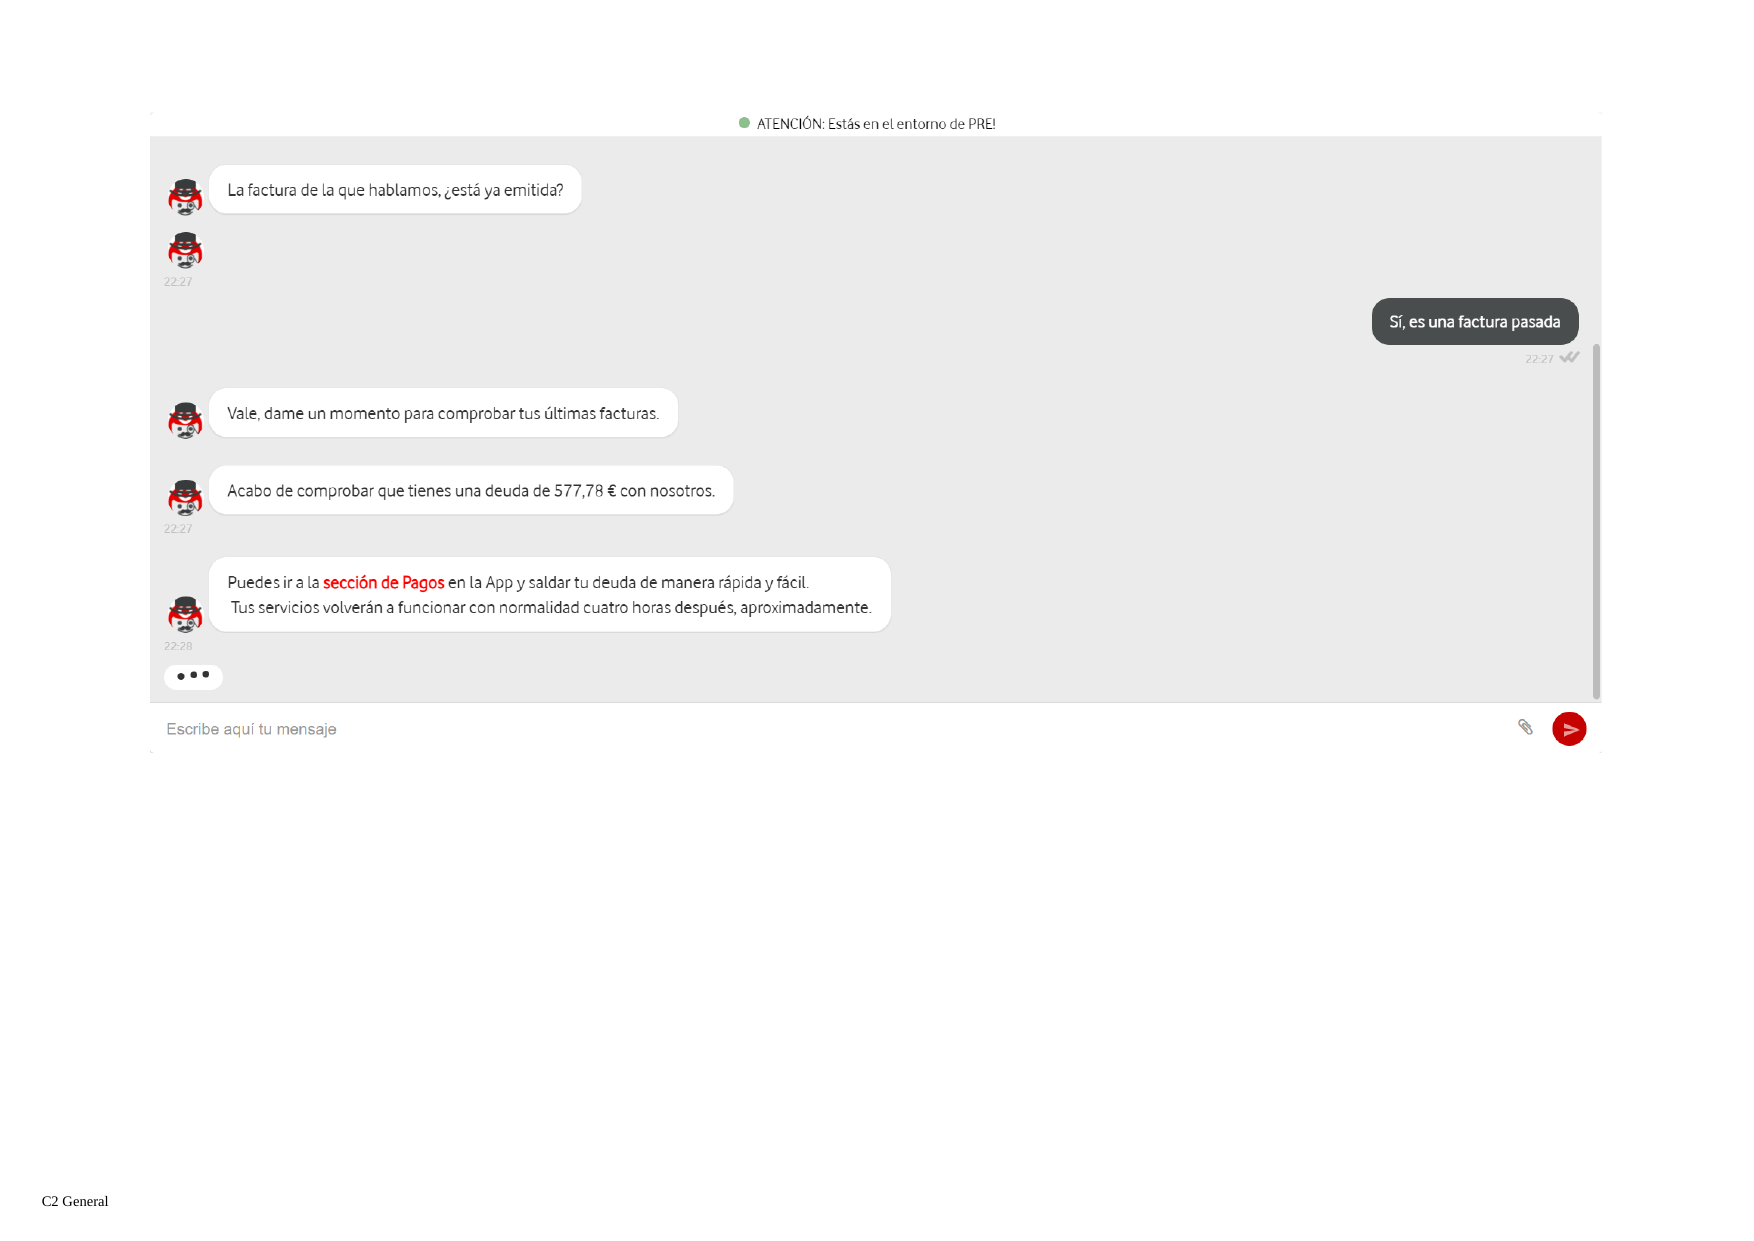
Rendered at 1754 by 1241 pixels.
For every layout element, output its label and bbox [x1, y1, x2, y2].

picture [150, 112, 1602, 753]
